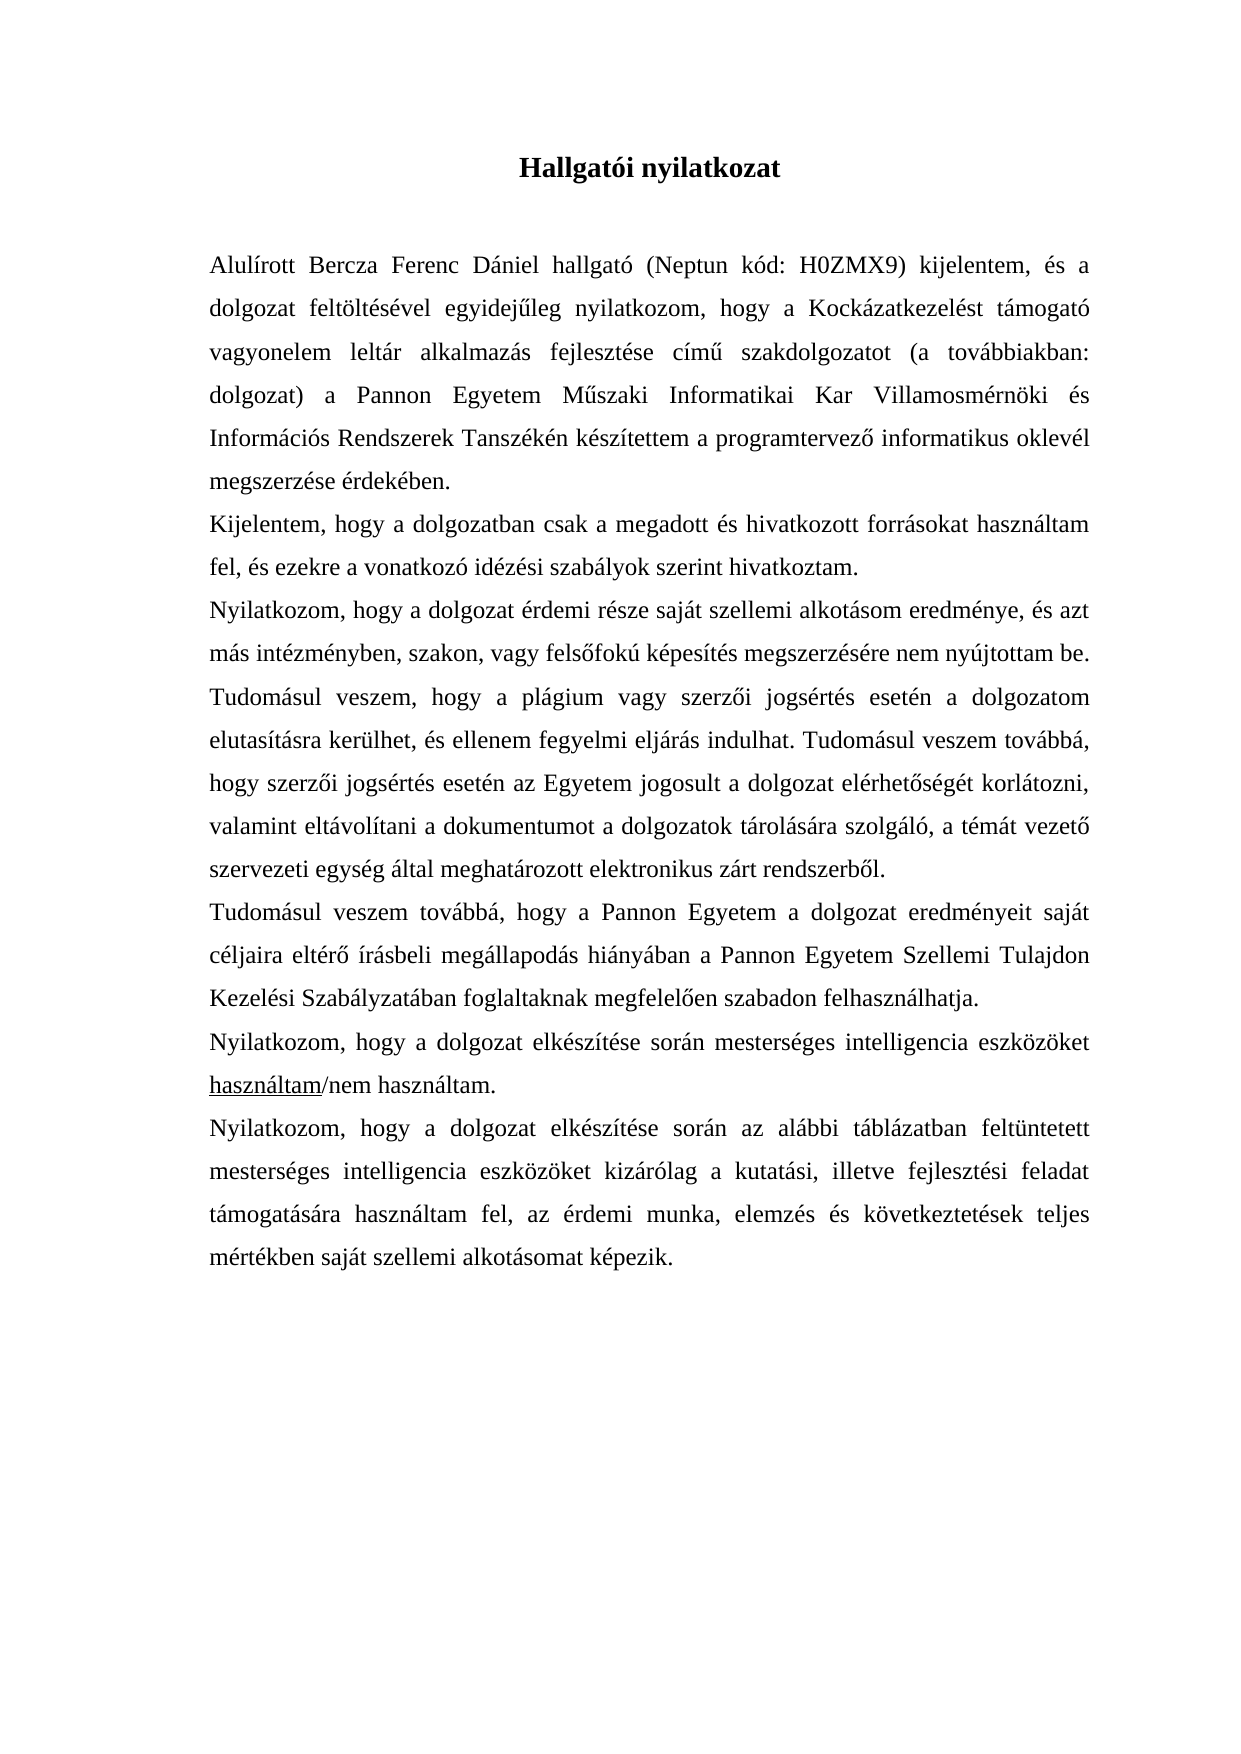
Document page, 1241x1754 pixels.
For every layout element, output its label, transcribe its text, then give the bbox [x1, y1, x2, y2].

text Nyilatkozom, hogy a dolgozat elkészítése során mesterséges intelligencia eszközöket használtam/nem használtam. [209, 1027, 1090, 1098]
text Nyilatkozom, hogy a dolgozat elkészítése során az alábbi táblázatban feltüntetett mesterséges intelligencia eszközöket kizárólag a kutatási, illetve fejlesztési feladat támogatására használtam fel, az érdemi munka, elemzés és következtetések teljes mértékben saját szellemi alkotásomat képezik. [209, 1113, 1090, 1271]
title Hallgatói nyilatkozat [209, 150, 1090, 183]
text Tudomásul veszem továbbá, hogy a Pannon Egyetem a dolgozat eredményeit saját céljaira eltérő írásbeli megállapodás hiányában a Pannon Egyetem Szellemi Tulajdon Kezelési Szabályzatában foglaltaknak megfelelően szabadon felhasználhatja. [209, 897, 1090, 1012]
text Alulírott Bercza Ferenc Dániel hallgató (Neptun kód: H0ZMX9) kijelentem, és a dolgozat feltöltésével egyidejűleg nyilatkozom, hogy a Kockázatkezelést támogató vagyonelem leltár alkalmazás fejlesztése című szakdolgozatot (a továbbiakban: dolgozat) a Pannon Egyetem Műszaki Informatikai Kar Villamosmérnöki és Információs Rendszerek Tanszékén készítettem a programtervező informatikus oklevél megszerzése érdekében. [209, 250, 1090, 495]
text Kijelentem, hogy a dolgozatban csak a megadott és hivatkozott forrásokat használtam fel, és ezekre a vonatkozó idézési szabályok szerint hivatkoztam. [209, 509, 1090, 581]
text Nyilatkozom, hogy a dolgozat érdemi része saját szellemi alkotásom eredménye, és azt más intézményben, szakon, vagy felsőfokú képesítés megszerzésére nem nyújtottam be. Tudomásul veszem, hogy a plágium vagy szerzői jogsértés esetén a dolgozatom elutasításra kerülhet, és ellenem fegyelmi eljárás indulhat. Tudomásul veszem továbbá, hogy szerzői jogsértés esetén az Egyetem jogosult a dolgozat elérhetőségét korlátozni, valamint eltávolítani a dokumentumot a dolgozatok tárolására szolgáló, a témát vezető szervezeti egység által meghatározott elektronikus zárt rendszerből. [209, 595, 1090, 883]
